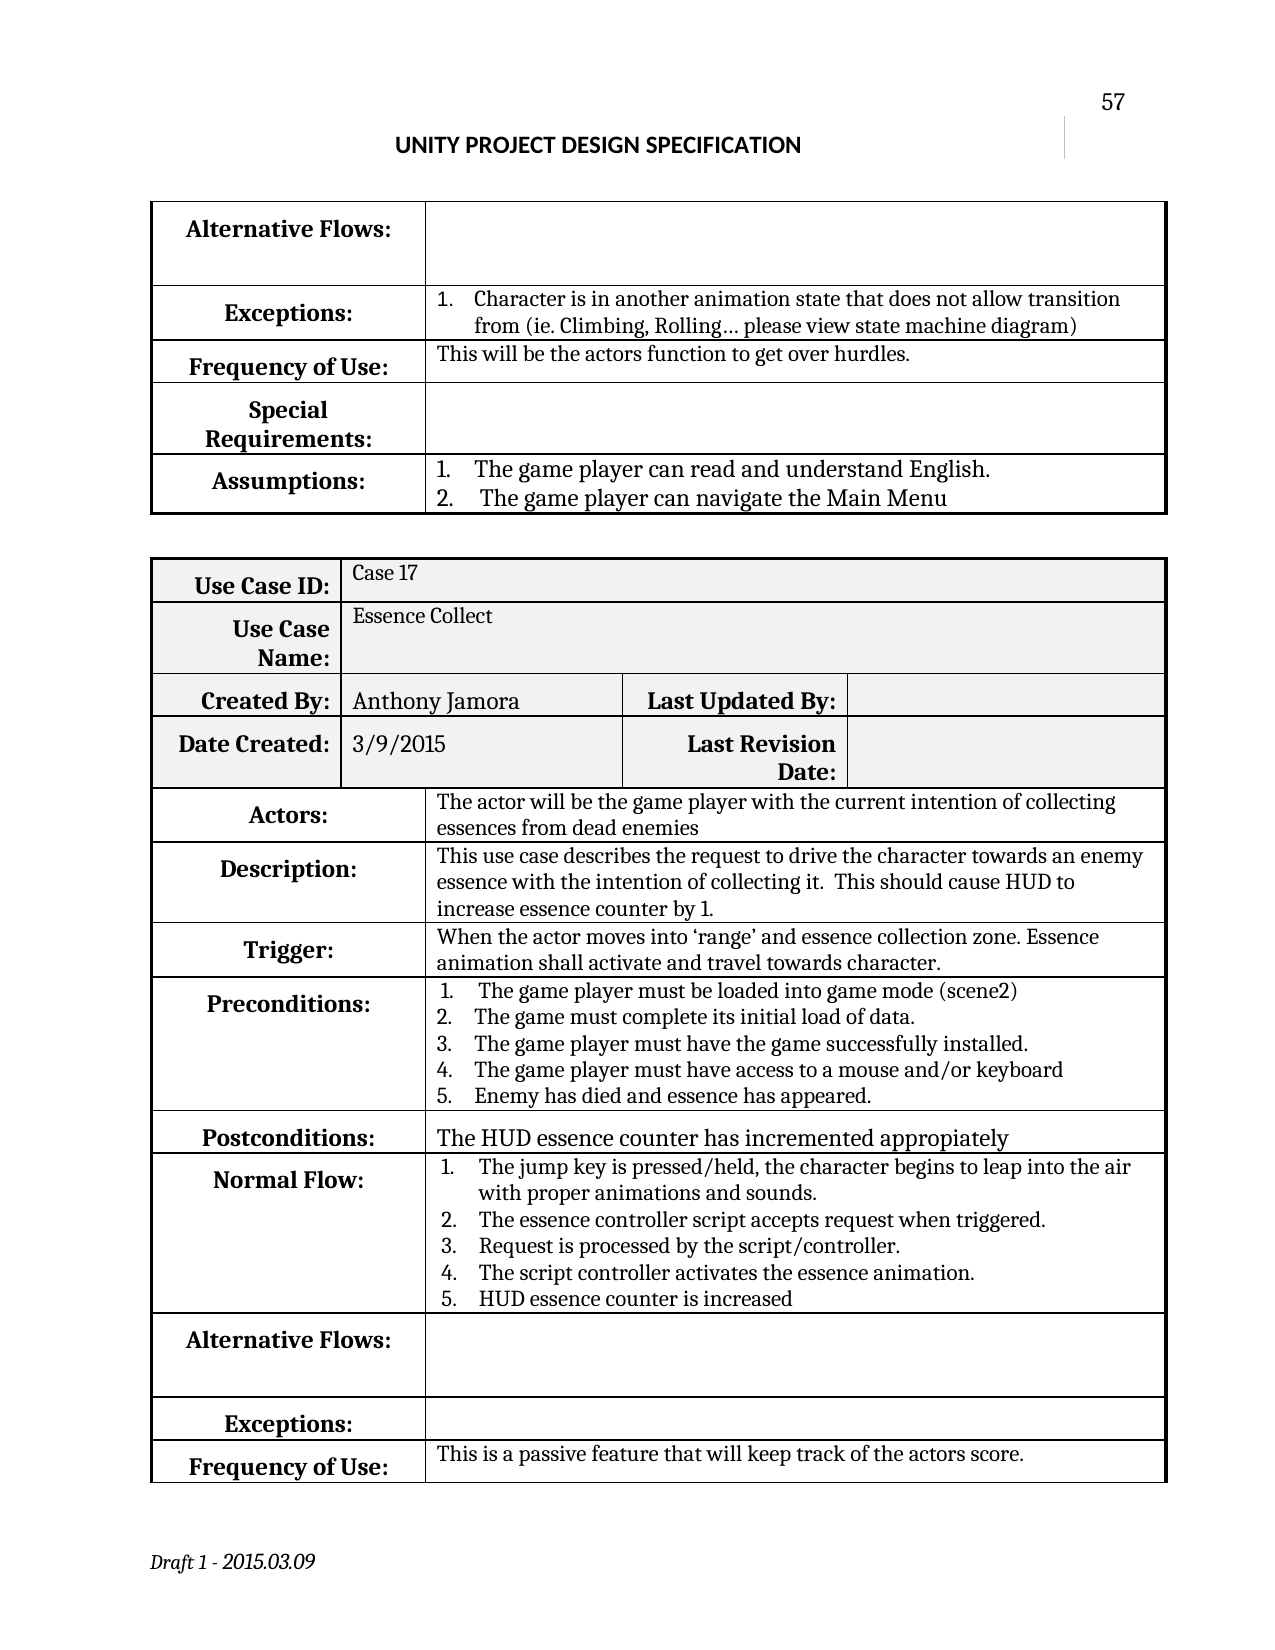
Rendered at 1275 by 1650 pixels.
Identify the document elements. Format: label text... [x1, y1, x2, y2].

table_cell [426, 202, 1164, 284]
table_cell The game player must be loaded into game mode (scene2) The game must complete its initial load of data. The game player must have the game successfully installed. The game player must have access to a mouse and/or keyboard Enemy has died and essence has appeared. [426, 978, 1164, 1109]
table_cell Description: [153, 843, 425, 922]
table_cell Exceptions: [153, 286, 425, 339]
table_cell [426, 383, 1164, 453]
table_cell Last Revision Date: [623, 717, 847, 787]
table_header Use Case ID: [153, 560, 340, 601]
table_cell Frequency of Use: [153, 1441, 425, 1482]
table_cell [426, 1398, 1164, 1439]
table_cell Alternative Flows: [153, 202, 425, 284]
table_cell Special Requirements: [153, 383, 425, 453]
table_cell This use case describes the request to drive the character towards an enemy essence with the intention of collecting it. This should cause HUD to increase essence counter by 1. [426, 843, 1164, 922]
table_cell Date Created: [153, 717, 340, 787]
table_cell This will be the actors function to get over hurdles. [426, 341, 1164, 382]
table_cell The HUD essence counter has incremented appropiately [426, 1111, 1164, 1152]
table_cell Trigger: [153, 923, 425, 976]
table_cell Frequency of Use: [153, 341, 425, 382]
table_cell Preconditions: [153, 978, 425, 1109]
table_cell 3/9/2015 [342, 717, 622, 787]
table_header Case 17 [342, 560, 1164, 601]
table_cell Essence Collect [342, 603, 1164, 673]
table_cell Use Case Name: [153, 603, 340, 673]
table_cell When the actor moves into ‘range’ and essence collection zone. Essence animation shall activate and travel towards character. [426, 923, 1164, 976]
table_cell Normal Flow: [153, 1154, 425, 1312]
table_cell The jump key is pressed/held, the character begins to leap into the air with proper animations and sounds. The essence controller script accepts request when triggered. Request is processed by the script/controller. The script controller activates the essence animation. HUD essence counter is increased [426, 1154, 1164, 1312]
table_cell [848, 674, 1164, 715]
table_cell [848, 717, 1164, 787]
table_cell Created By: [153, 674, 340, 715]
table_cell The actor will be the game player with the current intention of collecting essences from dead enemies [426, 789, 1164, 841]
table_cell Alternative Flows: [153, 1314, 425, 1396]
table_cell Assumptions: [153, 455, 425, 512]
table_cell Character is in another animation state that does not allow transition from (ie. Climbing, Rolling… please view state machine diagram) [426, 286, 1164, 339]
table_cell Postconditions: [153, 1111, 425, 1152]
table_cell Exceptions: [153, 1398, 425, 1439]
table_cell This is a passive feature that will keep track of the actors score. [426, 1441, 1164, 1482]
table_cell Last Updated By: [623, 674, 847, 715]
table_cell Actors: [153, 789, 425, 841]
table_cell Anthony Jamora [342, 674, 622, 715]
table_cell [426, 1314, 1164, 1396]
table_cell The game player can read and understand English. The game player can navigate the Main Menu [426, 455, 1164, 512]
